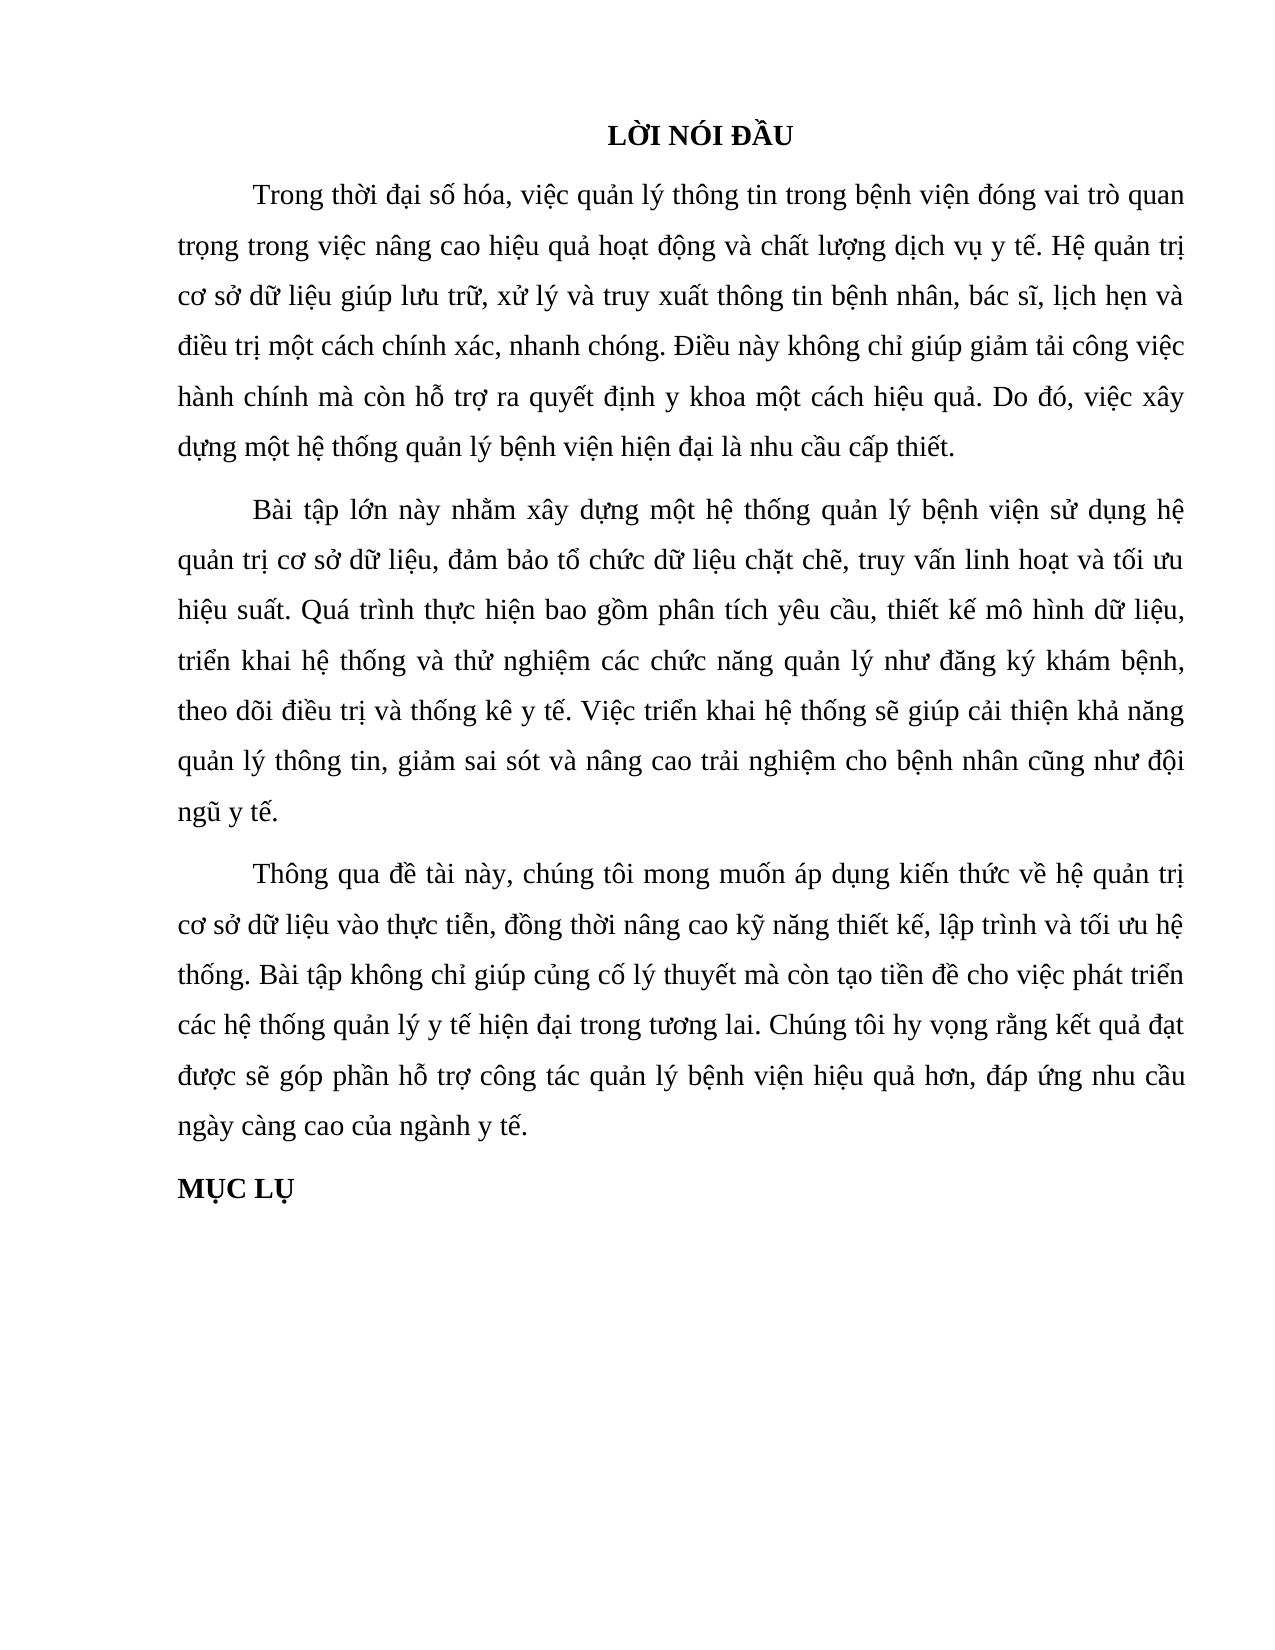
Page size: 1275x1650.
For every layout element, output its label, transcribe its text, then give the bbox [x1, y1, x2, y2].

text Trong thời đại số hóa, việc quản lý thông tin trong bệnh viện đóng vai trò quan trọng trong việc nâng cao hiệu quả hoạt động và chất lượng dịch vụ y tế. Hệ quản trị cơ sở dữ liệu giúp lưu trữ, xử lý và truy xuất thông tin bệnh nhân, bác sĩ, lịch hẹn và điều trị một cách chính xác, nhanh chóng. Điều này không chỉ giúp giảm tải công việc hành chính mà còn hỗ trợ ra quyết định y khoa một cách hiệu quả. Do đó, việc xây dựng một hệ thống quản lý bệnh viện hiện đại là nhu cầu cấp thiết. [177, 177, 1186, 463]
text LỜI NÓI ĐẦU [177, 118, 1186, 152]
text Thông qua đề tài này, chúng tôi mong muốn áp dụng kiến thức về hệ quản trị cơ sở dữ liệu vào thực tiễn, đồng thời nâng cao kỹ năng thiết kế, lập trình và tối ưu hệ thống. Bài tập không chỉ giúp củng cố lý thuyết mà còn tạo tiền đề cho việc phát triển các hệ thống quản lý y tế hiện đại trong tương lai. Chúng tôi hy vọng rằng kết quả đạt được sẽ góp phần hỗ trợ công tác quản lý bệnh viện hiệu quả hơn, đáp ứng nhu cầu ngày càng cao của ngành y tế. [177, 857, 1186, 1142]
text Bài tập lớn này nhằm xây dựng một hệ thống quản lý bệnh viện sử dụng hệ quản trị cơ sở dữ liệu, đảm bảo tổ chức dữ liệu chặt chẽ, truy vấn linh hoạt và tối ưu hiệu suất. Quá trình thực hiện bao gồm phân tích yêu cầu, thiết kế mô hình dữ liệu, triển khai hệ thống và thử nghiệm các chức năng quản lý như đăng ký khám bệnh, theo dõi điều trị và thống kê y tế. Việc triển khai hệ thống sẽ giúp cải thiện khả năng quản lý thông tin, giảm sai sót và nâng cao trải nghiệm cho bệnh nhân cũng như đội ngũ y tế. [177, 492, 1186, 827]
